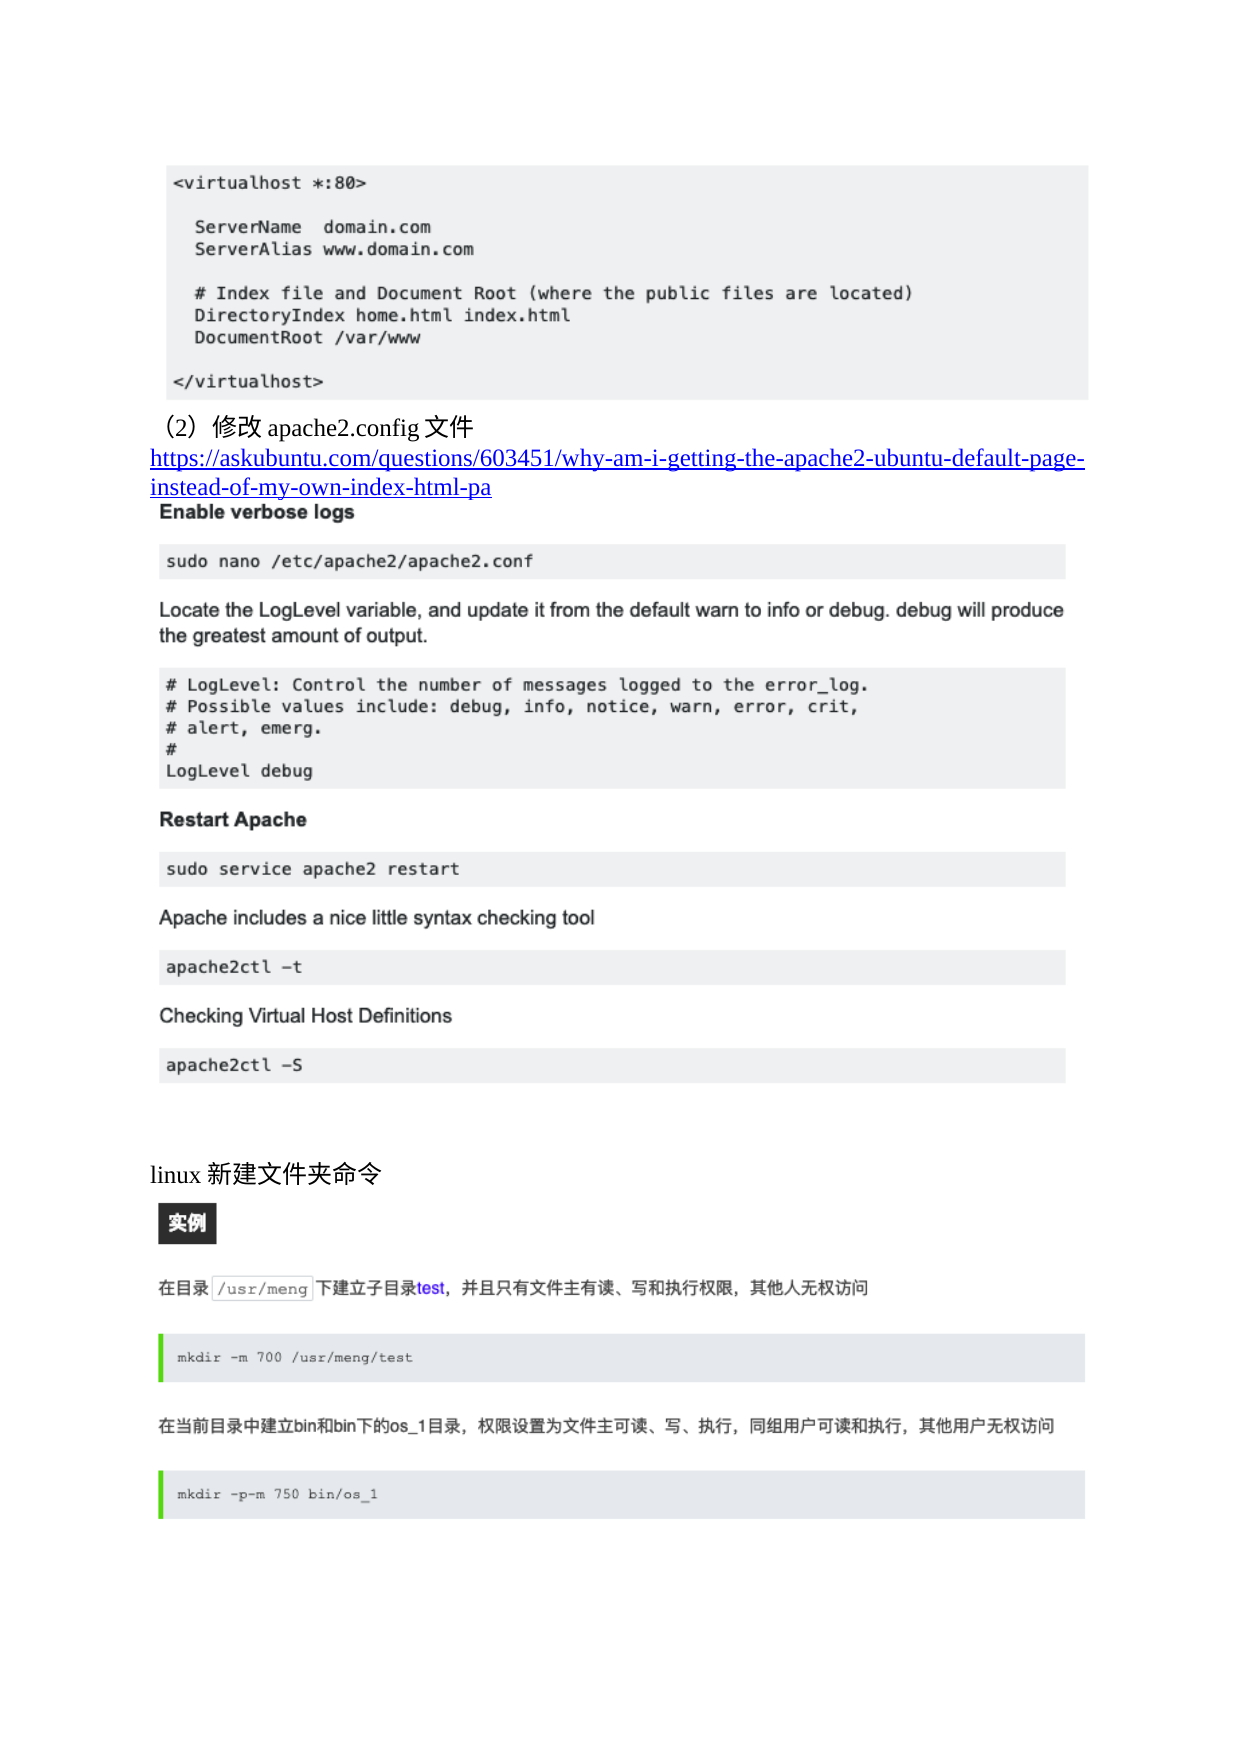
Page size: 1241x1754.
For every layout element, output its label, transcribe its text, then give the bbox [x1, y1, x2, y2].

text https://askubuntu.com/questions/603451/why-am-i-getting-the-apache2-ubuntu-default-page-instead-of-my-own-index-html-pa [150, 443, 1090, 500]
text （2）修改apache2.config文件 [150, 407, 1090, 443]
picture [150, 150, 1090, 407]
picture [150, 1191, 1090, 1536]
picture [150, 500, 1090, 1098]
text linux 新建文件夹命令 [150, 1155, 1090, 1191]
